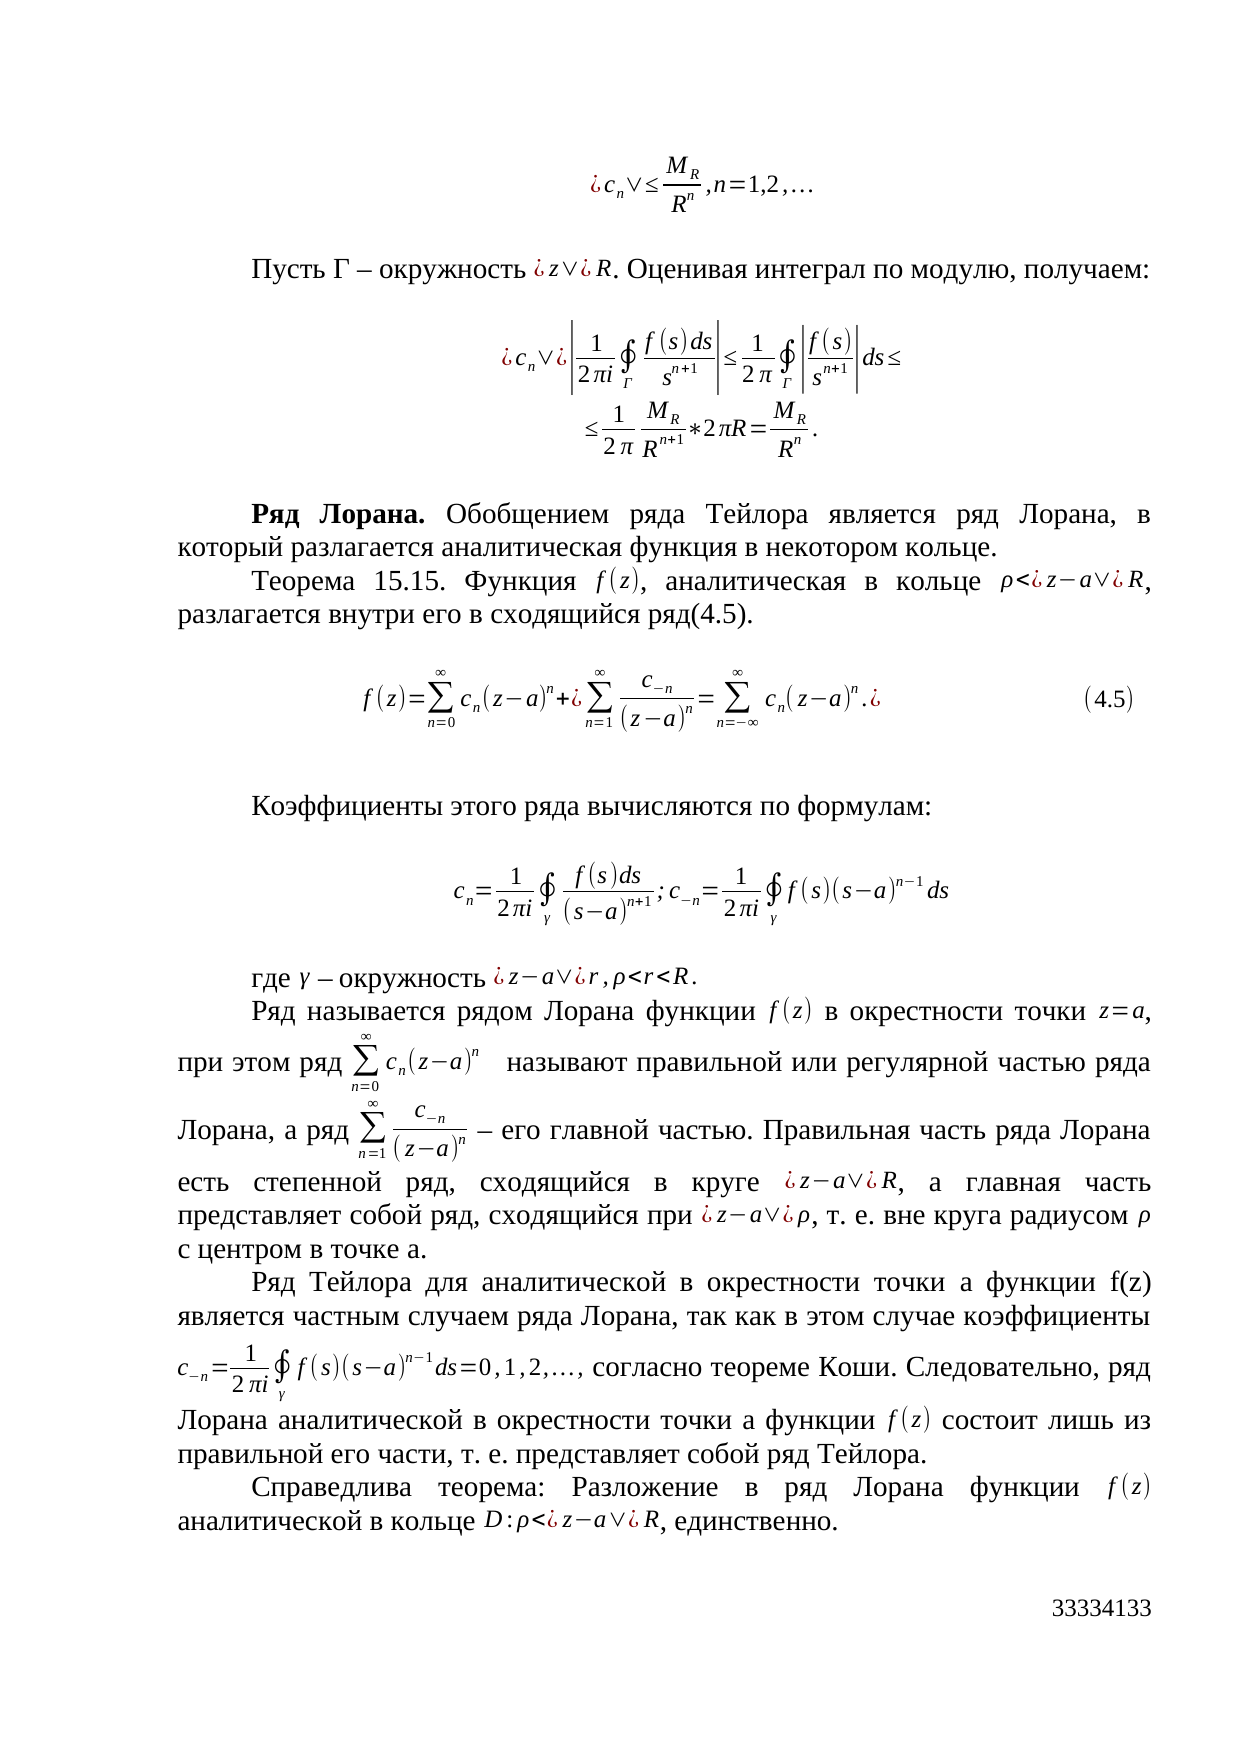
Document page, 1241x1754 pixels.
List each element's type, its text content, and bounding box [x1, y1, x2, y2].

table_header [1066, 664, 1152, 754]
text Теорема 15.15. Функция , аналитическая в кольце , разлагается внутри его в сходящийся ряд(4.5). [177, 563, 1152, 630]
table_header [177, 664, 1066, 754]
text Пусть Г – окружность . Оценивая интеграл по модулю, получаем: [177, 251, 1152, 285]
text Ряд Лорана. Обобщением ряда Тейлора является ряд Лорана, в который разлагается аналитическая функция в некотором кольце. [177, 496, 1152, 563]
text Ряд Тейлора для аналитической в окрестности точки a функции f(z) является частным случаем ряда Лорана, так как в этом случае коэффициенты согласно теореме Коши. Следовательно, ряд Лорана аналитической в окрестности точки а функции состоит лишь из правильной его части, т. е. представляет собой ряд Тейлора. [177, 1264, 1152, 1469]
text Ряд называется рядом Лорана функции в окрестности точки , при этом ряд называют правильной или регулярной частью ряда Лорана, а ряд – его главной частью. Правильная часть ряда Лорана есть степенной ряд, сходящийся в круге , а главная часть представляет собой ряд, сходящийся при , т. е. вне круга радиусом с центром в точке a. [177, 993, 1152, 1264]
text Справедлива теорема: Разложение в ряд Лорана функции аналитической в кольце , единственно. [177, 1469, 1152, 1537]
text где – окружность [177, 960, 1152, 993]
text Коэффициенты этого ряда вычисляются по формулам: [177, 788, 1152, 821]
